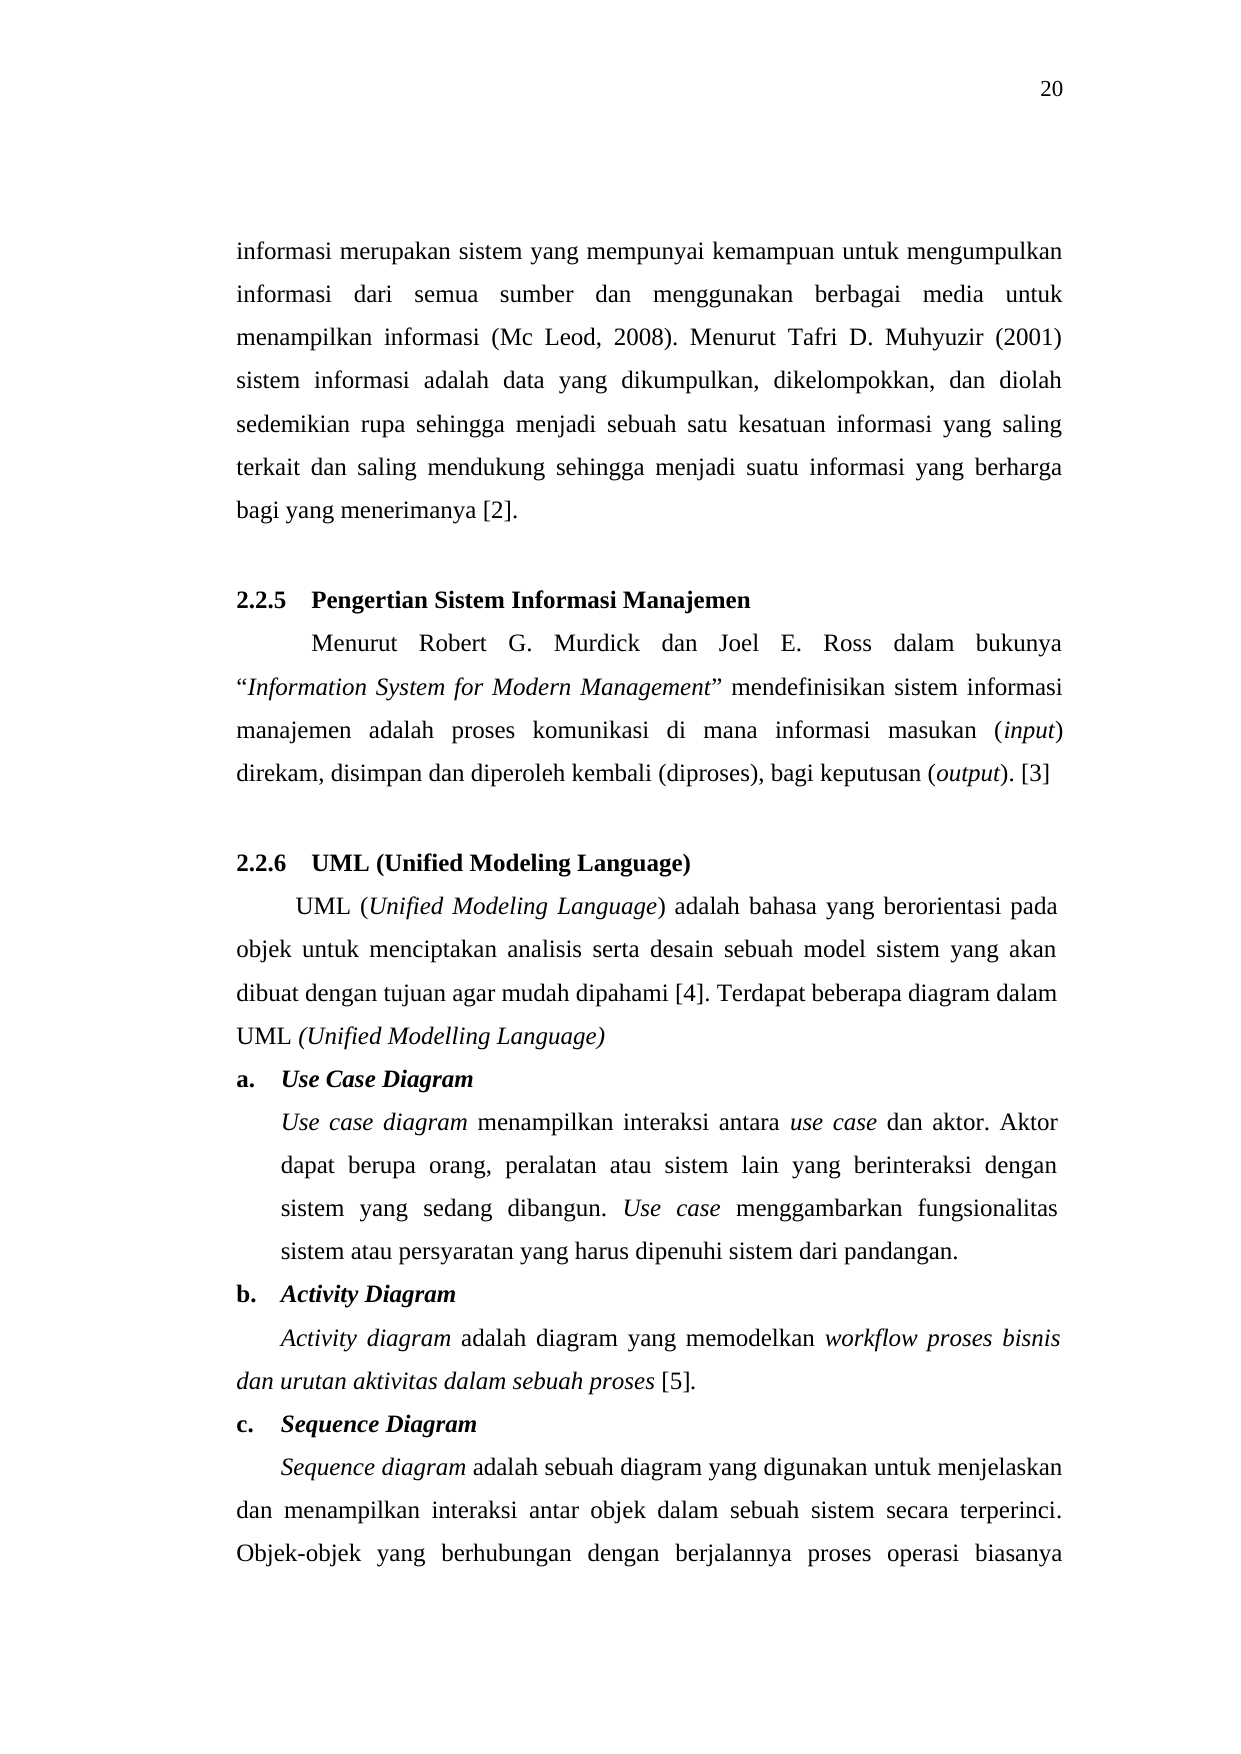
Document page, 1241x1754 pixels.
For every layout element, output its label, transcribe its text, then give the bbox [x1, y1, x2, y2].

text UML (Unified Modeling Language) adalah bahasa yang berorientasi pada objek untuk menciptakan analisis serta desain sebuah model sistem yang akan dibuat dengan tujuan agar mudah dipahami [4]. Terdapat beberapa diagram dalam UML (Unified Modelling Language) [236, 891, 1058, 1049]
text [236, 236, 1063, 524]
text Menurut Robert G. Murdick dan Joel E. Ross dalam bukunya “Information System for Modern Management” mendefinisikan sistem informasi manajemen adalah proses komunikasi di mana informasi masukan (input) direkam, disimpan dan diperoleh kembali (diproses), bagi keputusan (output). [3] [236, 628, 1063, 787]
text Activity diagram adalah diagram yang memodelkan workflow proses bisnis dan urutan aktivitas dalam sebuah proses [5]. [236, 1323, 1063, 1394]
list Use Case Diagram [236, 1064, 1063, 1093]
subtitle Pengertian Sistem Informasi Manajemen [236, 585, 1063, 614]
text Use case diagram menampilkan interaksi antara use case dan aktor. Aktor dapat berupa orang, peralatan atau sistem lain yang berinteraksi dengan sistem yang sedang dibangun. Use case menggambarkan fungsionalitas sistem atau persyaratan yang harus dipenuhi sistem dari pandangan. [281, 1107, 1058, 1265]
list Sequence Diagram [236, 1409, 1063, 1438]
list Activity Diagram [236, 1279, 1063, 1308]
subtitle UML (Unified Modeling Language) [236, 848, 1063, 877]
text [236, 1452, 1063, 1567]
